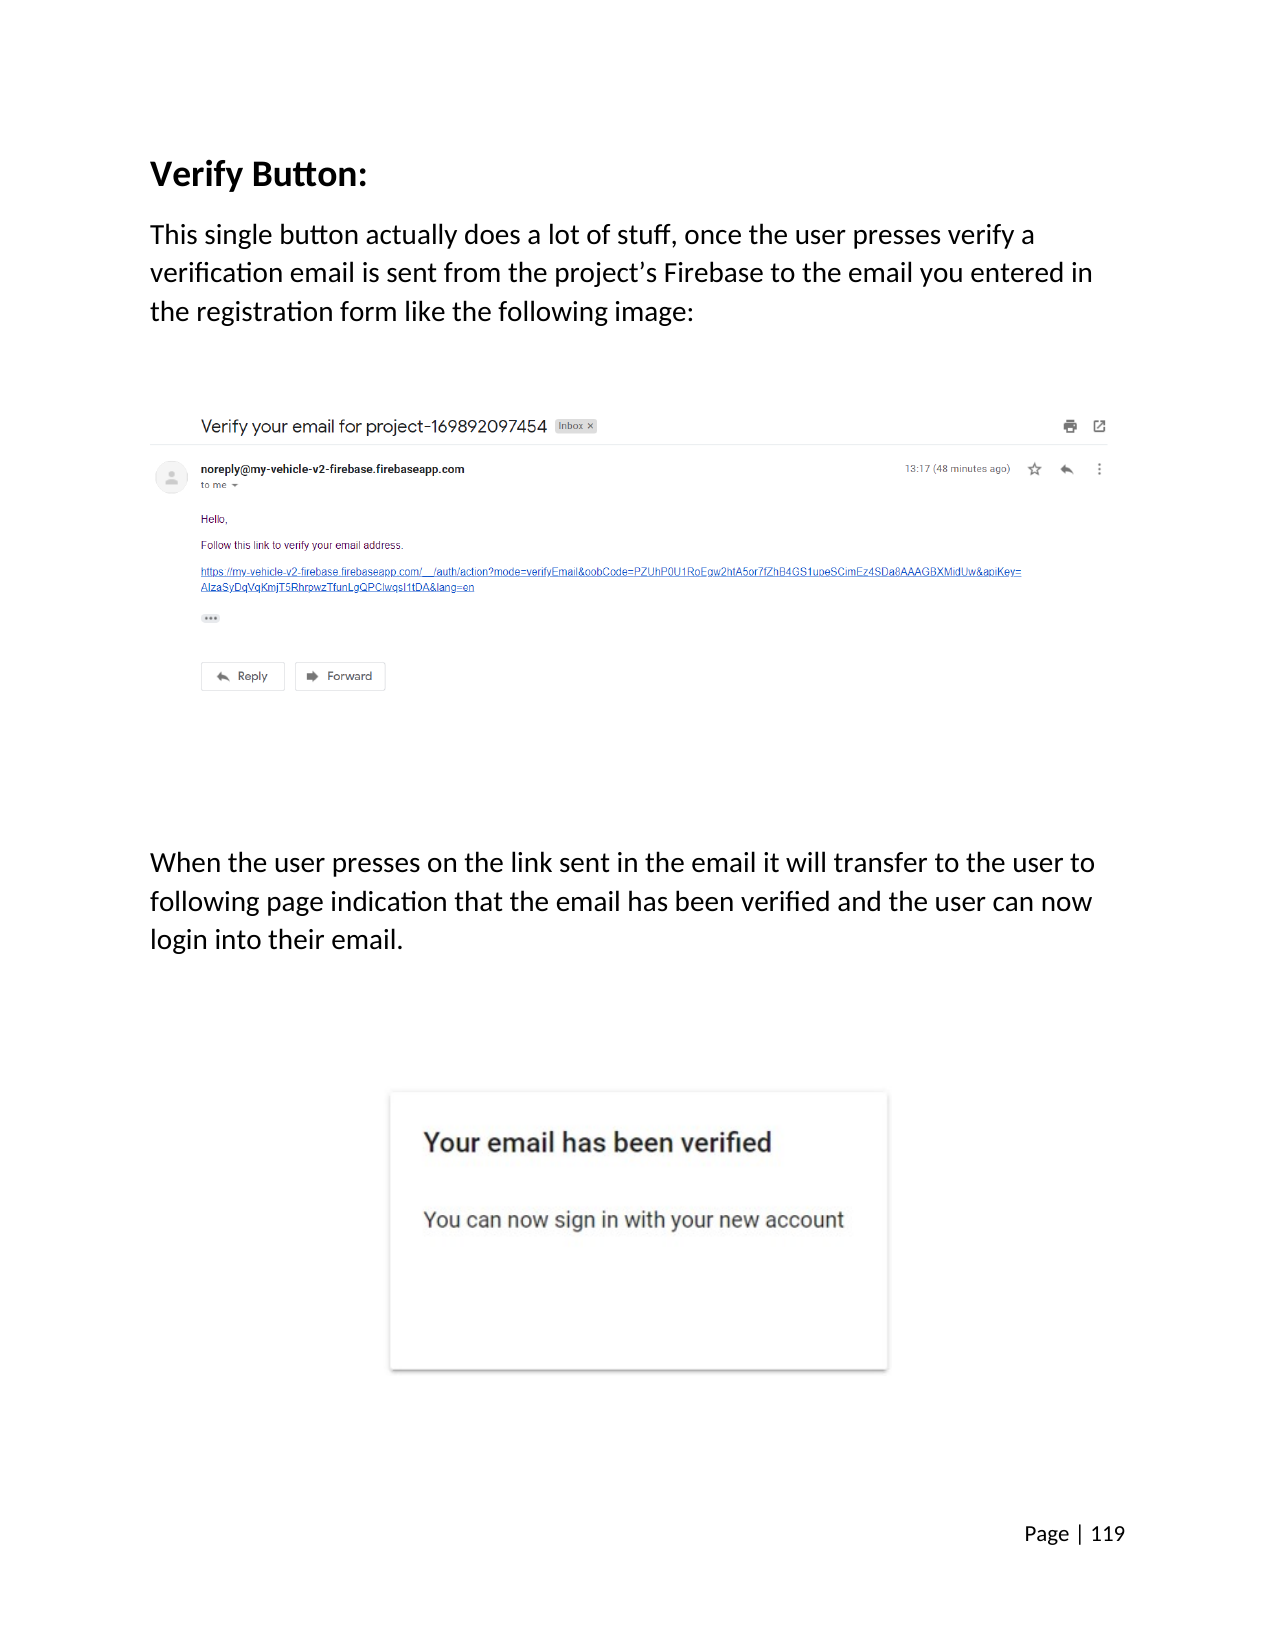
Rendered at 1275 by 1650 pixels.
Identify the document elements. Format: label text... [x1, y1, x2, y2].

picture [383, 1086, 892, 1376]
picture [150, 408, 1125, 705]
text When the user presses on the link sent in the email it will transfer to the user to following page indication that the email has been verified and the user can now login into their email. [150, 844, 1125, 957]
text This single button actually does a lot of stuff, once the user presses verify a verification email is sent from the project’s Firebase to the email you entered in the registration form like the following image: [150, 216, 1125, 329]
text Verify Button: [150, 150, 1125, 196]
